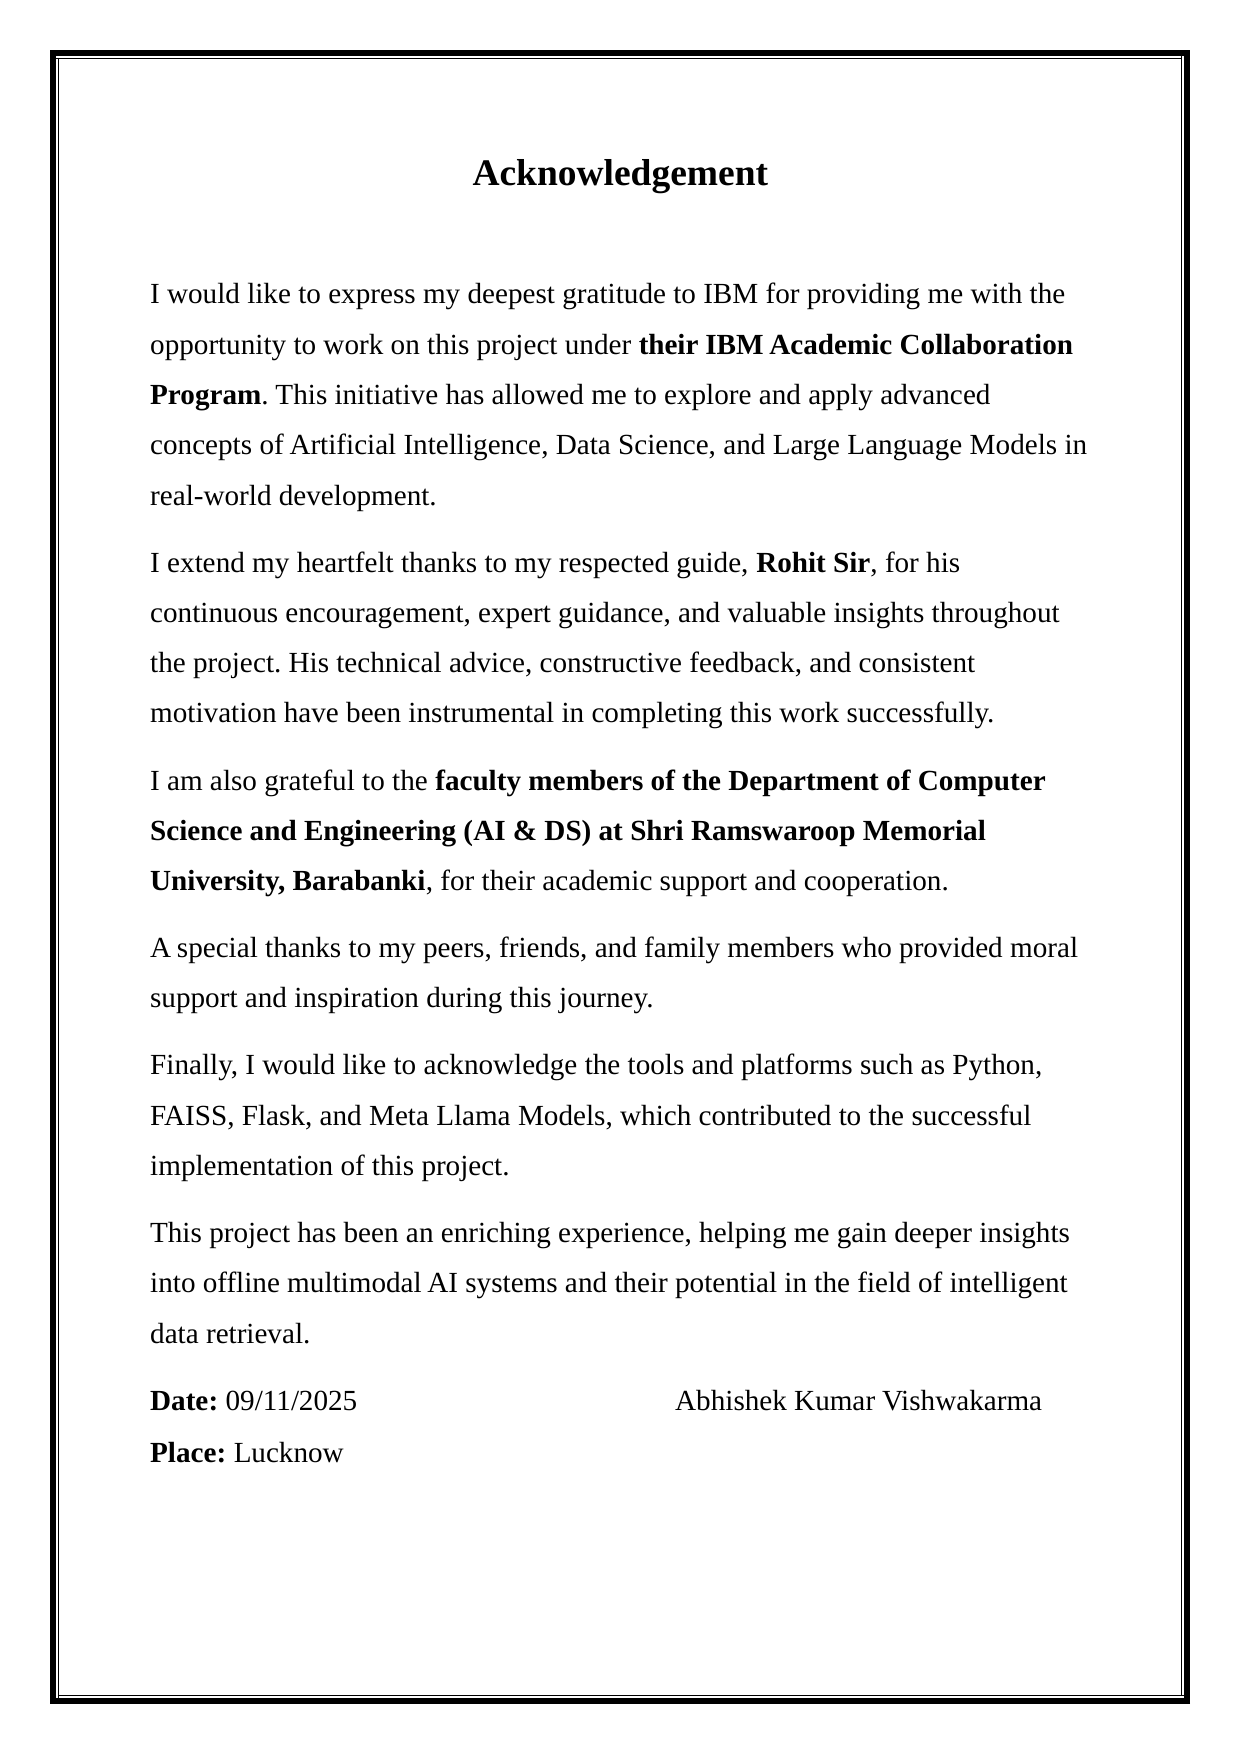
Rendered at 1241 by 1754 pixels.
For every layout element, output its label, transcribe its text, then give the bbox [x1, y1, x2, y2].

text Finally, I would like to acknowledge the tools and platforms such as Python, FAISS, Flask, and Meta Llama Models, which contributed to the successful implementation of this project. [150, 1047, 1090, 1182]
text Acknowledgement [150, 150, 1090, 193]
text I extend my heartfelt thanks to my respected guide, Rohit Sir, for his continuous encouragement, expert guidance, and valuable insights throughout the project. His technical advice, constructive feedback, and consistent motivation have been instrumental in completing this work successfully. [150, 545, 1090, 729]
text Place: Lucknow [150, 1436, 1090, 1469]
text Date: 09/11/2025 Abhishek Kumar Vishwakarma [150, 1383, 1090, 1416]
text A special thanks to my peers, friends, and family members who provided moral support and inspiration during this journey. [150, 930, 1090, 1014]
text This project has been an enriching experience, helping me gain deeper insights into offline multimodal AI systems and their potential in the field of intelligent data retrieval. [150, 1215, 1090, 1349]
text I would like to express my deepest gratitude to IBM for providing me with the opportunity to work on this project under their IBM Academic Collaboration Program. This initiative has allowed me to explore and apply advanced concepts of Artificial Intelligence, Data Science, and Large Language Models in real-world development. [150, 276, 1090, 511]
text I am also grateful to the faculty members of the Department of Computer Science and Engineering (AI & DS) at Shri Ramswaroop Memorial University, Barabanki, for their academic support and cooperation. [150, 763, 1090, 897]
